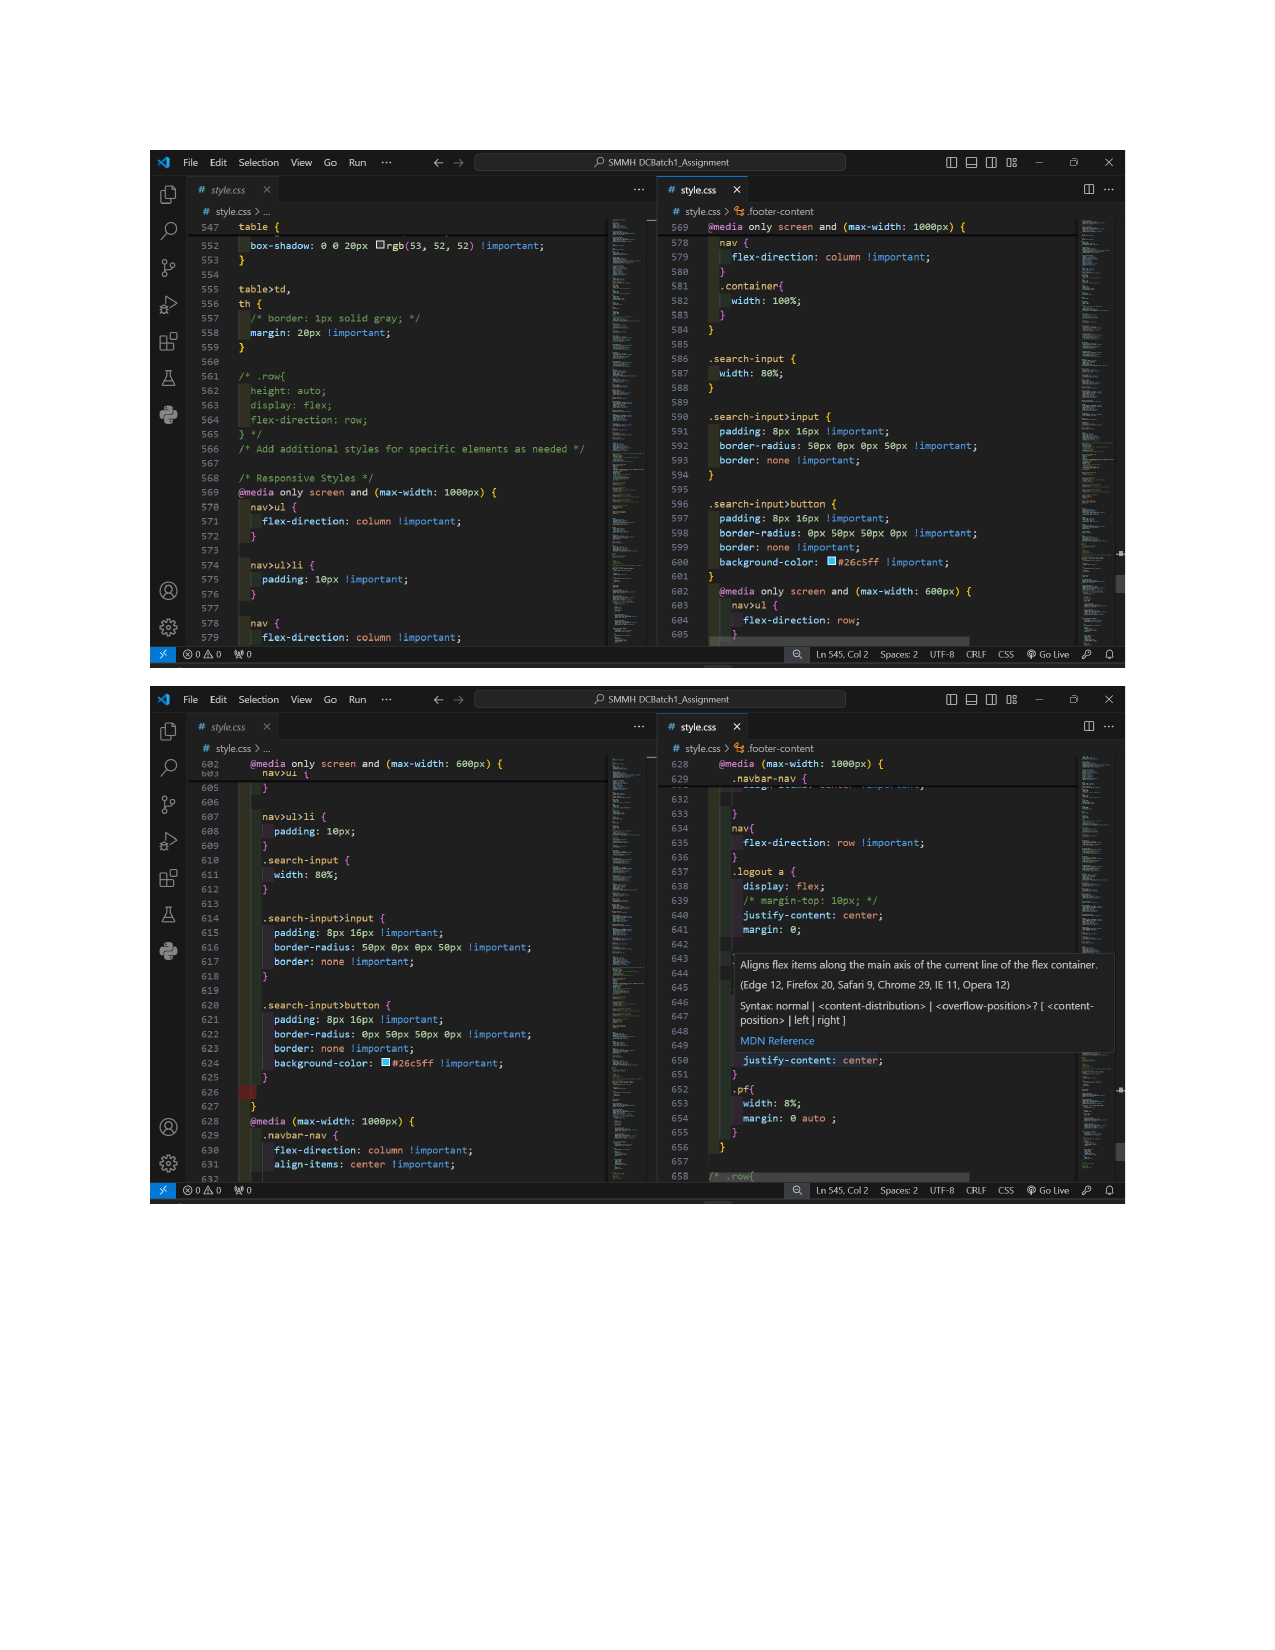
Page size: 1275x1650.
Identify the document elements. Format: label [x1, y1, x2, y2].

picture [150, 686, 1125, 1204]
picture [150, 150, 1125, 668]
